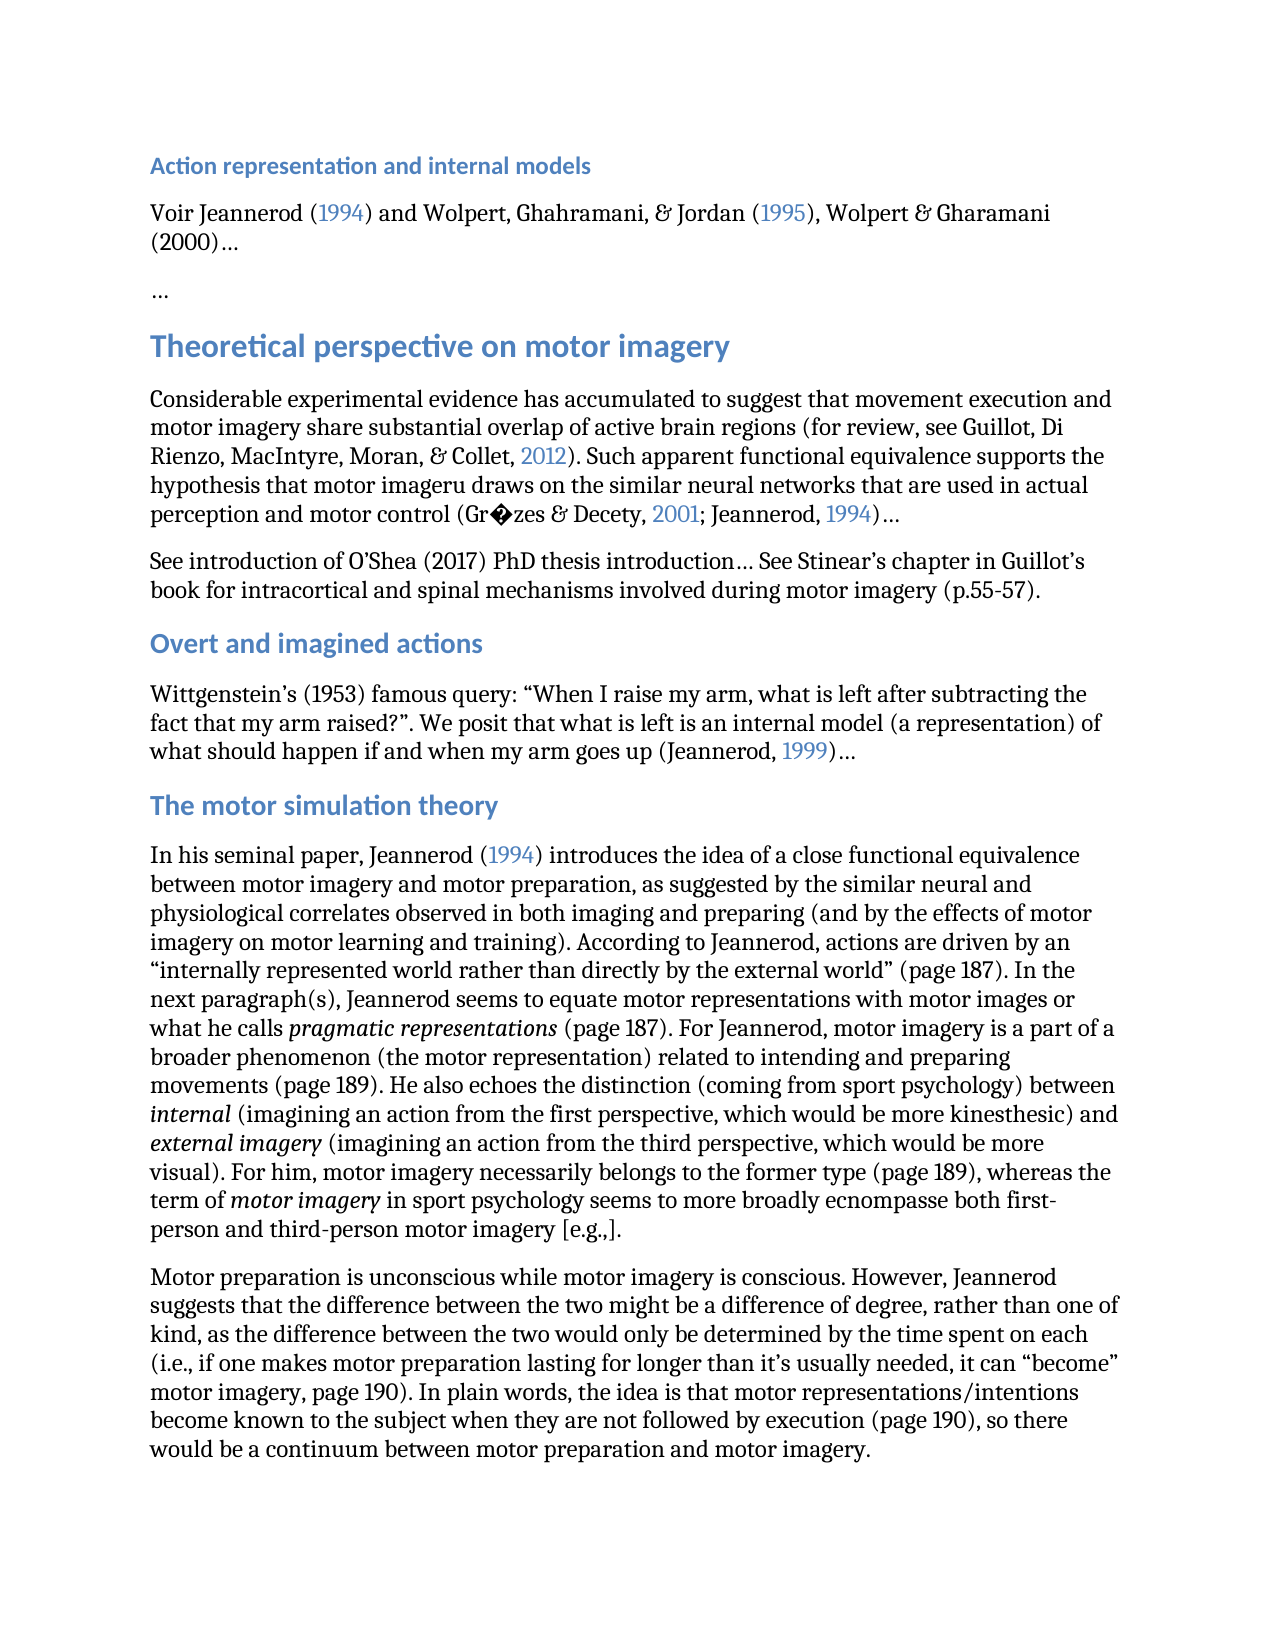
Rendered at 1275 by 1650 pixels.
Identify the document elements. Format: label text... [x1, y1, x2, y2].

subtitle The motor simulation theory [150, 787, 1125, 822]
subtitle Overt and imagined actions [150, 625, 1125, 661]
text In his seminal paper, Jeannerod (1994) introduces the idea of a close functional equivalence between motor imagery and motor preparation, as suggested by the similar neural and physiological correlates observed in both imaging and preparing (and by the effects of motor imagery on motor learning and training). According to Jeannerod, actions are driven by an “internally represented world rather than directly by the external world” (page 187). In the next paragraph(s), Jeannerod seems to equate motor representations with motor images or what he calls pragmatic representations (page 187). For Jeannerod, motor imagery is a part of a broader phenomenon (the motor representation) related to intending and preparing movements (page 189). He also echoes the distinction (coming from sport psychology) between internal (imagining an action from the first perspective, which would be more kinesthesic) and external imagery (imagining an action from the third perspective, which would be more visual). For him, motor imagery necessarily belongs to the former type (page 189), whereas the term of motor imagery in sport psychology seems to more broadly ecnompasse both first-person and third-person motor imagery [e.g.,]. [150, 841, 1125, 1244]
text Motor preparation is unconscious while motor imagery is conscious. However, Jeannerod suggests that the difference between the two might be a difference of degree, rather than one of kind, as the difference between the two would only be determined by the time spent on each (i.e., if one makes motor preparation lasting for longer than it’s usually needed, it can “become” motor imagery, page 190). In plain words, the idea is that motor representations/intentions become known to the subject when they are not followed by execution (page 190), so there would be a continuum between motor preparation and motor imagery. [150, 1262, 1125, 1464]
text Wittgenstein’s (1953) famous query: “When I raise my arm, what is left after subtracting the fact that my arm raised?”. We posit that what is left is an internal model (a representation) of what should happen if and when my arm goes up (Jeannerod, 1999)… [150, 680, 1125, 766]
text … [150, 276, 1125, 304]
text See introduction of O’Shea (2017) PhD thesis introduction… See Stinear’s chapter in Guillot’s book for intracortical and spinal mechanisms involved during motor imagery (p.55-57). [150, 547, 1125, 604]
text Voir Jeannerod (1994) and Wolpert, Ghahramani, & Jordan (1995), Wolpert & Gharamani (2000)… [150, 199, 1125, 257]
text Considerable experimental evidence has accumulated to suggest that movement execution and motor imagery share substantial overlap of active brain regions (for review, see Guillot, Di Rienzo, MacIntyre, Moran, & Collet, 2012). Such apparent functional equivalence supports the hypothesis that motor imageru draws on the similar neural networks that are used in actual perception and motor control (Gr�zes & Decety, 2001; Jeannerod, 1994)… [150, 384, 1125, 528]
subtitle Action representation and internal models [150, 150, 1125, 181]
subtitle Theoretical perspective on motor imagery [150, 325, 1125, 366]
